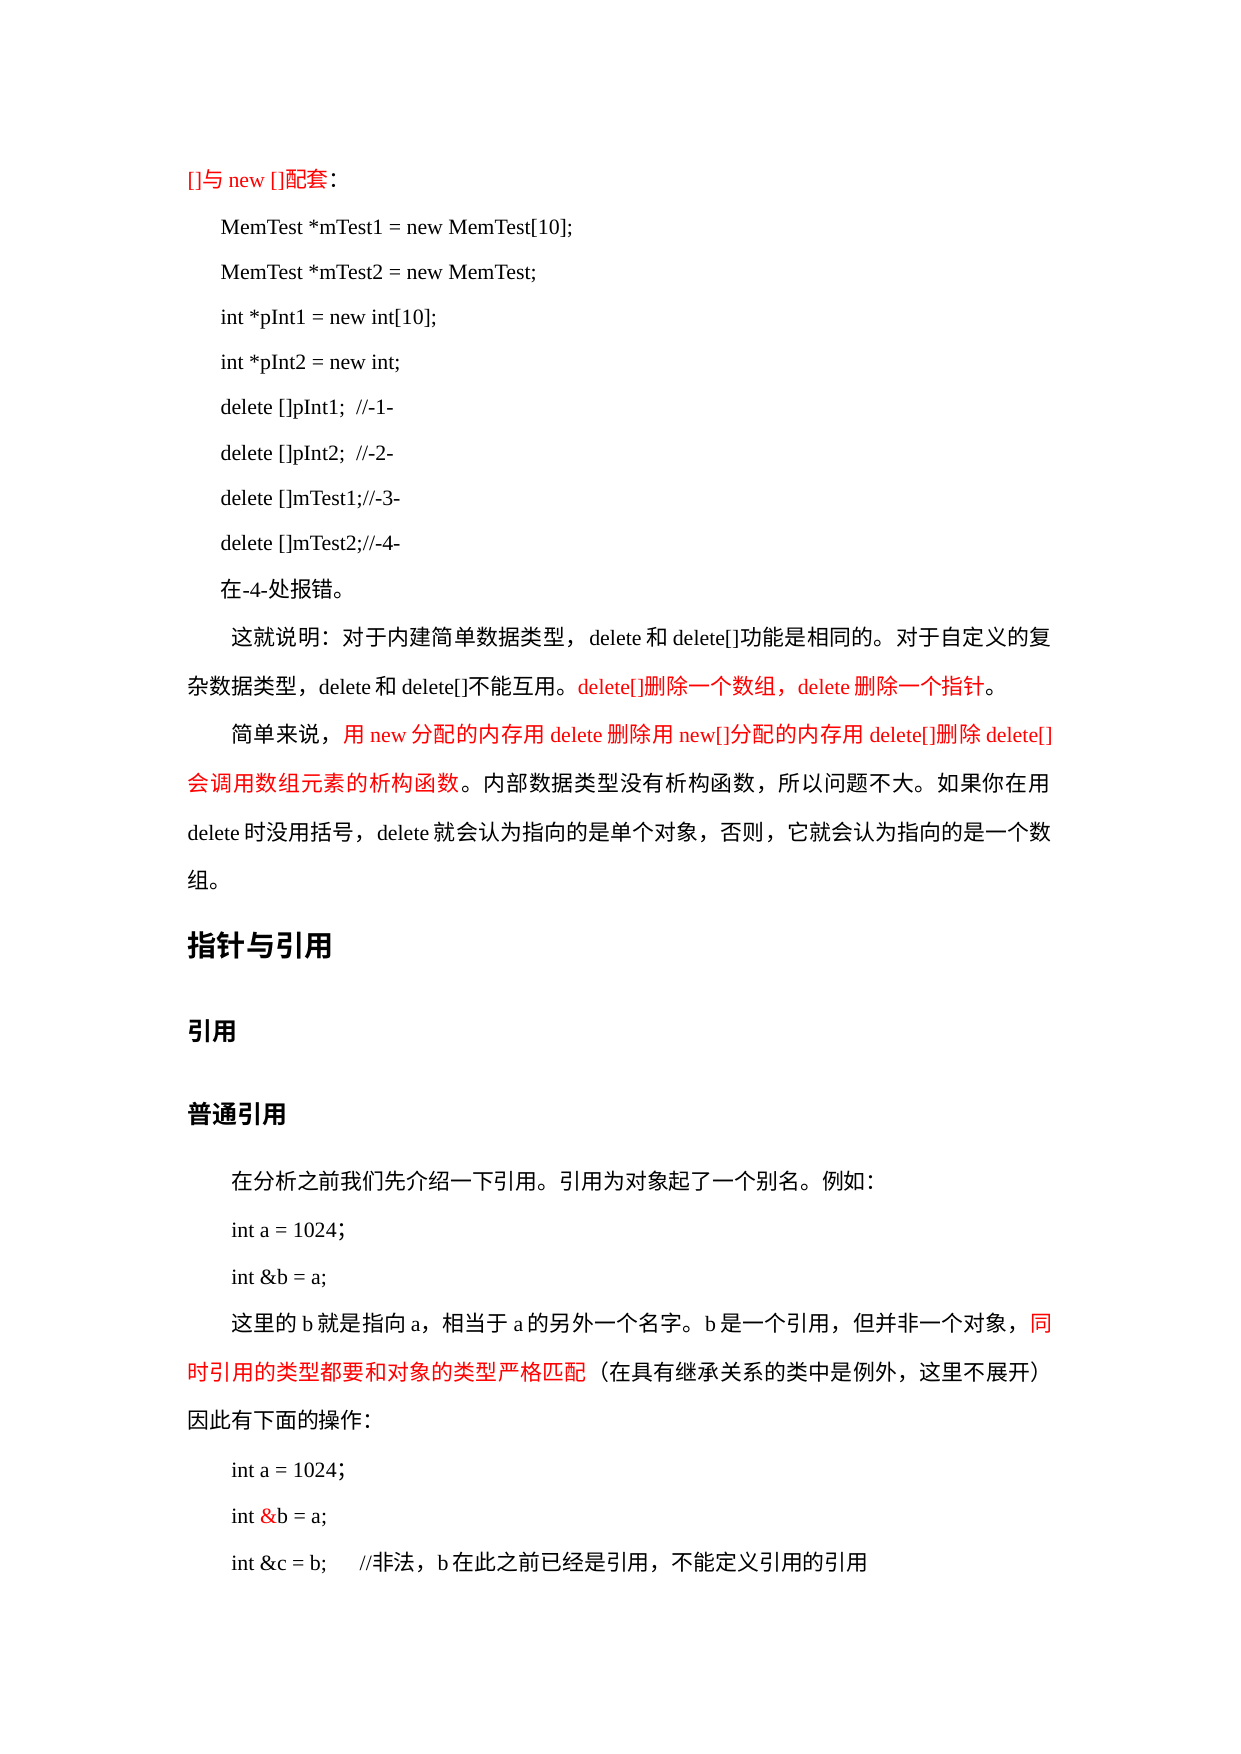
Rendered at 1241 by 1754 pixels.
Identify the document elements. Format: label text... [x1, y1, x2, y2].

text int a = 1024； [209, 1212, 1053, 1244]
text int &b = a; [209, 1260, 1053, 1293]
text 在-4-处报错。 [209, 571, 1053, 604]
text delete []mTest1;//-3- [209, 481, 1053, 513]
subtitle 指针与引用 [187, 911, 1053, 976]
text MemTest *mTest2 = new MemTest; [209, 255, 1053, 288]
text 简单来说，用new分配的内存用delete删除用new[]分配的内存用delete[]删除delete[]会调用数组元素的析构函数。内部数据类型没有析构函数，所以问题不大。如果你在用delete时没用括号，delete就会认为指向的是单个对象，否则，它就会认为指向的是一个数组。 [187, 717, 1053, 895]
text 在分析之前我们先介绍一下引用。引用为对象起了一个别名。例如： [187, 1163, 1053, 1196]
text int &b = a; [231, 1499, 1053, 1532]
text 这就说明：对于内建简单数据类型，delete和delete[]功能是相同的。对于自定义的复杂数据类型，delete和delete[]不能互用。delete[]删除一个数组，delete删除一个指针。 [187, 619, 1053, 701]
subtitle 普通引用 [187, 1080, 1053, 1145]
text delete []pInt1; //-1- [209, 391, 1053, 423]
text delete []mTest2;//-4- [209, 526, 1053, 558]
text int *pInt2 = new int; [209, 346, 1053, 378]
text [187, 162, 1053, 194]
text delete []pInt2; //-2- [209, 436, 1053, 468]
text int *pInt1 = new int[10]; [209, 301, 1053, 333]
text int a = 1024； [231, 1451, 1053, 1484]
subtitle 引用 [187, 997, 1053, 1062]
text MemTest *mTest1 = new MemTest[10]; [209, 210, 1053, 243]
text int &c = b; //非法，b在此之前已经是引用，不能定义引用的引用 [231, 1544, 1053, 1577]
text 这里的b就是指向a，相当于a的另外一个名字。b是一个引用，但并非一个对象，同时引用的类型都要和对象的类型严格匹配（在具有继承关系的类中是例外，这里不展开），因此有下面的操作： [187, 1305, 1053, 1435]
